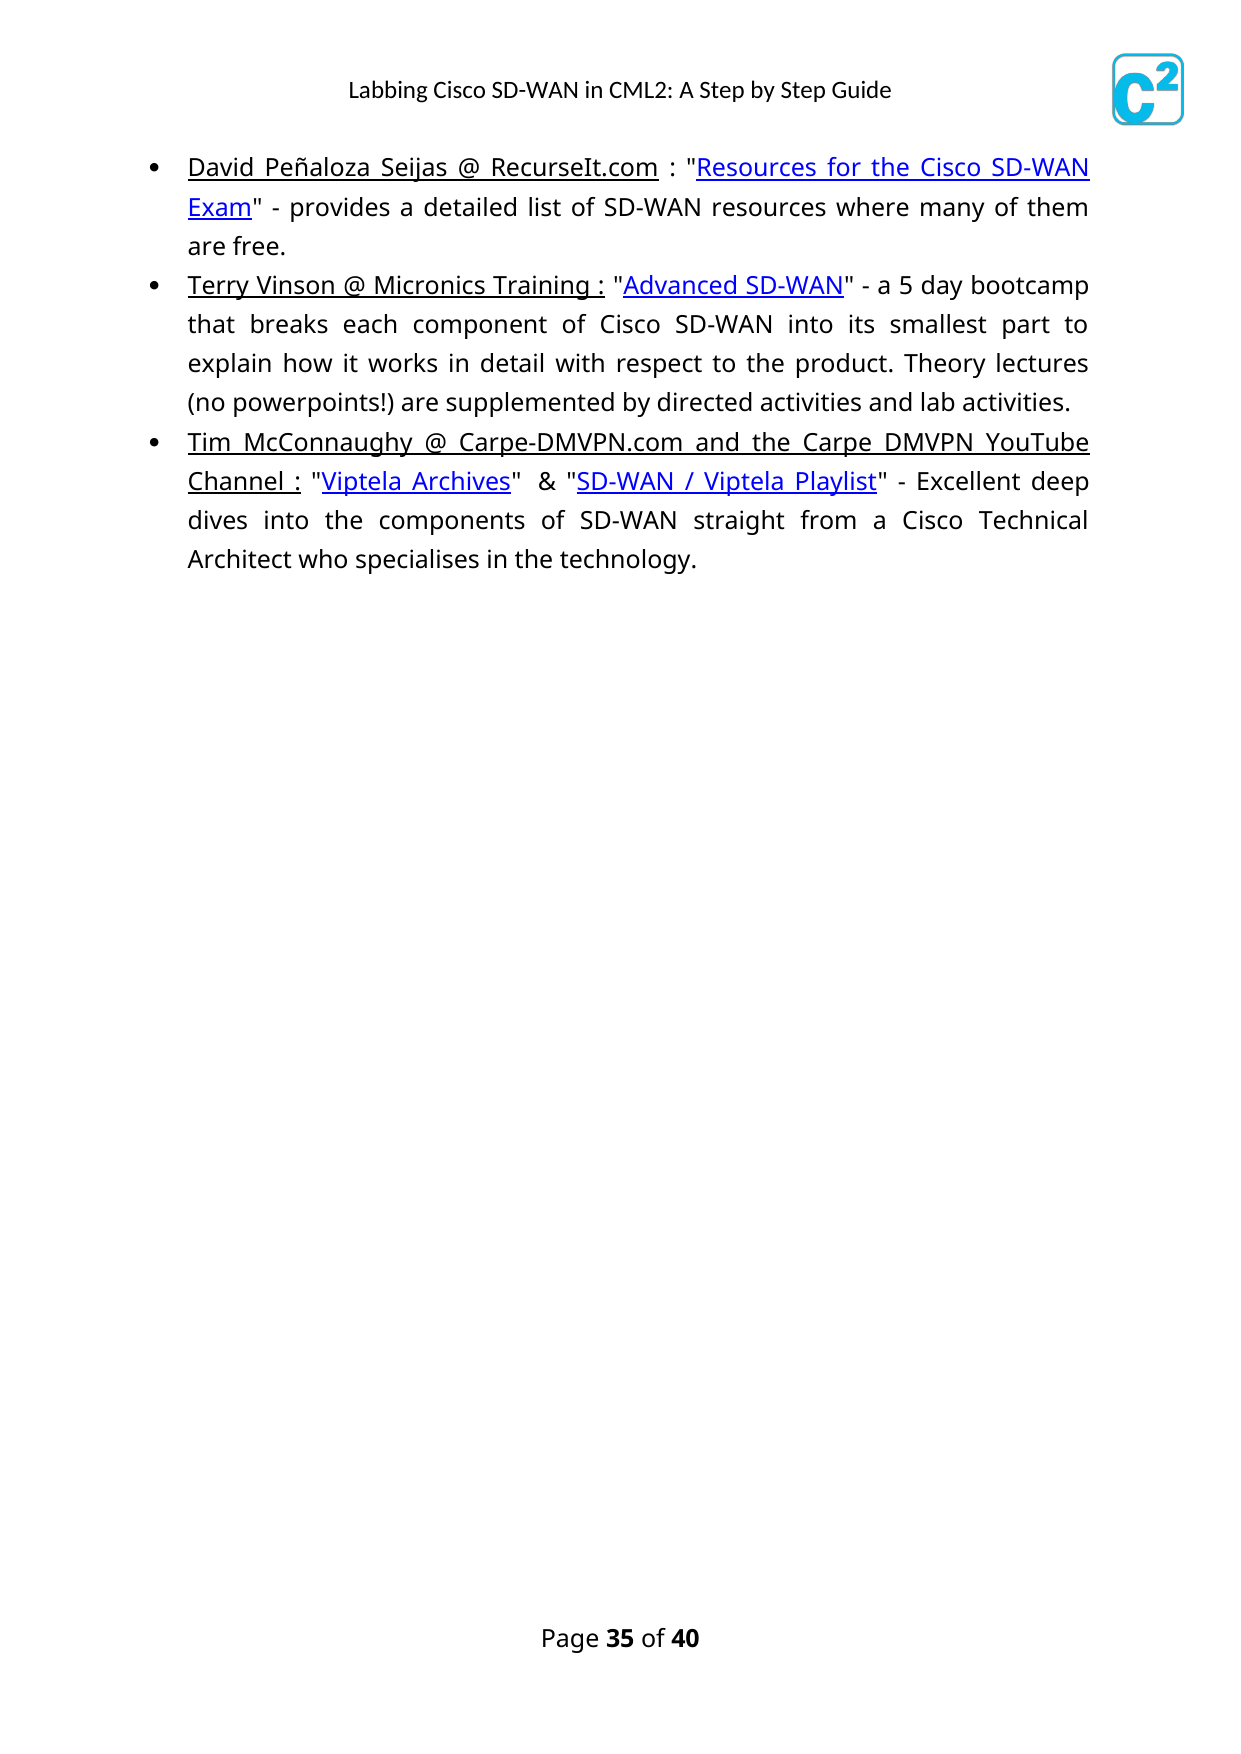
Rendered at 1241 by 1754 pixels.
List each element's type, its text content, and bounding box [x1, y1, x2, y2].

list David Peñaloza Seijas @ RecurseIt.com : "Resources for the Cisco SD-WAN Exam" - provides a detailed list of SD-WAN resources where many of them are free. [150, 150, 1090, 262]
picture [1111, 52, 1184, 126]
list Terry Vinson @ Micronics Training : "Advanced SD-WAN" - a 5 day bootcamp that breaks each component of Cisco SD-WAN into its smallest part to explain how it works in detail with respect to the product. Theory lectures (no powerpoints!) are supplemented by directed activities and lab activities. [150, 267, 1090, 419]
list Tim McConnaughy @ Carpe-DMVPN.com and the Carpe DMVPN YouTube Channel : "Viptela Archives" & "SD-WAN / Viptela Playlist" - Excellent deep dives into the components of SD-WAN straight from a Cisco Technical Architect who specialises in the technology. [150, 424, 1090, 576]
picture [1115, 56, 1181, 122]
picture [1115, 109, 1126, 122]
